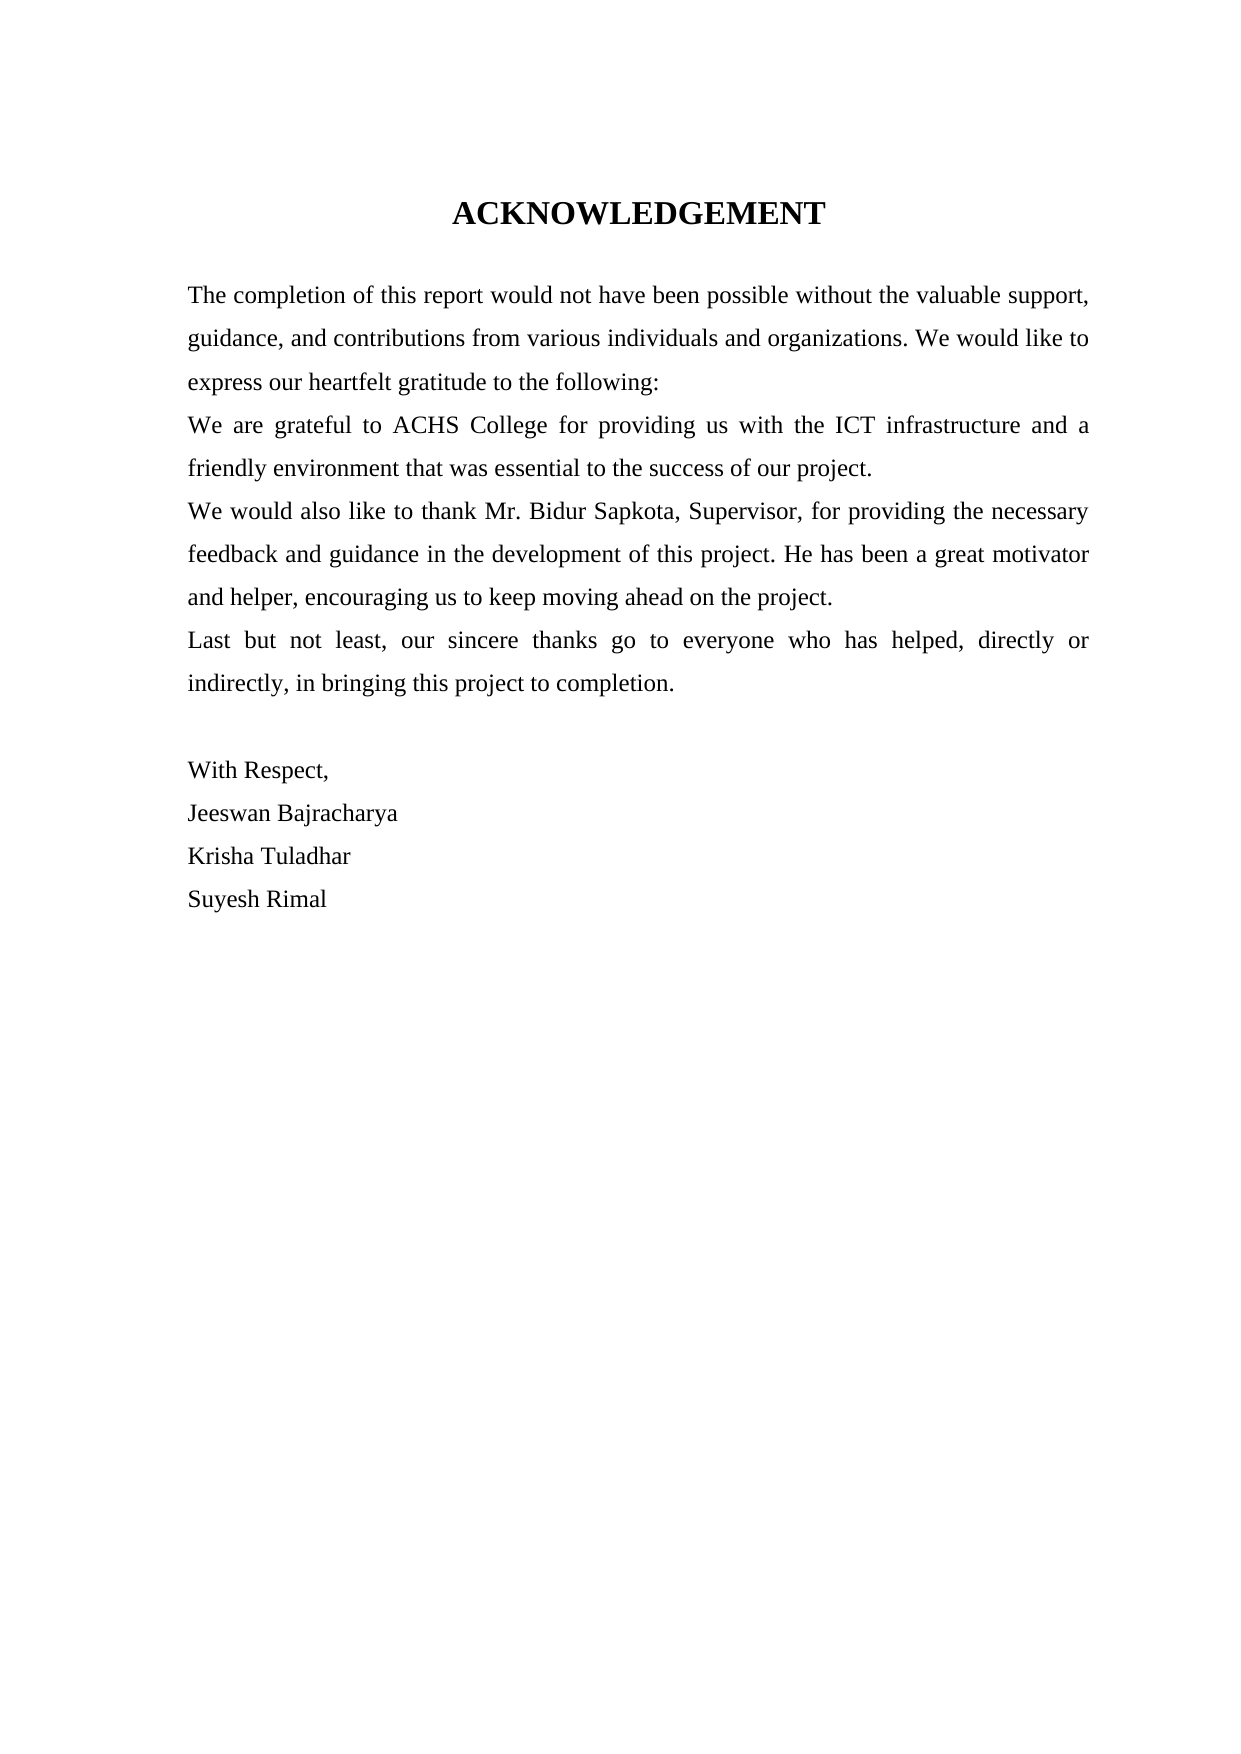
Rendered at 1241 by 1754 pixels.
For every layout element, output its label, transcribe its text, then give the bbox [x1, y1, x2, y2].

text We would also like to thank Mr. Bidur Sapkota, Supervisor, for providing the necessary feedback and guidance in the development of this project. He has been a great motivator and helper, encouraging us to keep moving ahead on the project. [187, 496, 1090, 611]
text With Respect, [187, 755, 1090, 783]
text Krisha Tuladhar [187, 841, 1090, 870]
text Last but not least, our sincere thanks go to everyone who has helped, directly or indirectly, in bringing this project to completion. [187, 625, 1090, 697]
text Jeeswan Bajracharya [187, 798, 1090, 827]
text We are grateful to ACHS College for providing us with the ICT infrastructure and a friendly environment that was essential to the success of our project. [187, 410, 1090, 482]
text Suyesh Rimal [187, 884, 1090, 913]
text The completion of this report would not have been possible without the valuable support, guidance, and contributions from various individuals and organizations. We would like to express our heartfelt gratitude to the following: [187, 280, 1090, 395]
subtitle ACKNOWLEDGEMENT [187, 193, 1090, 231]
